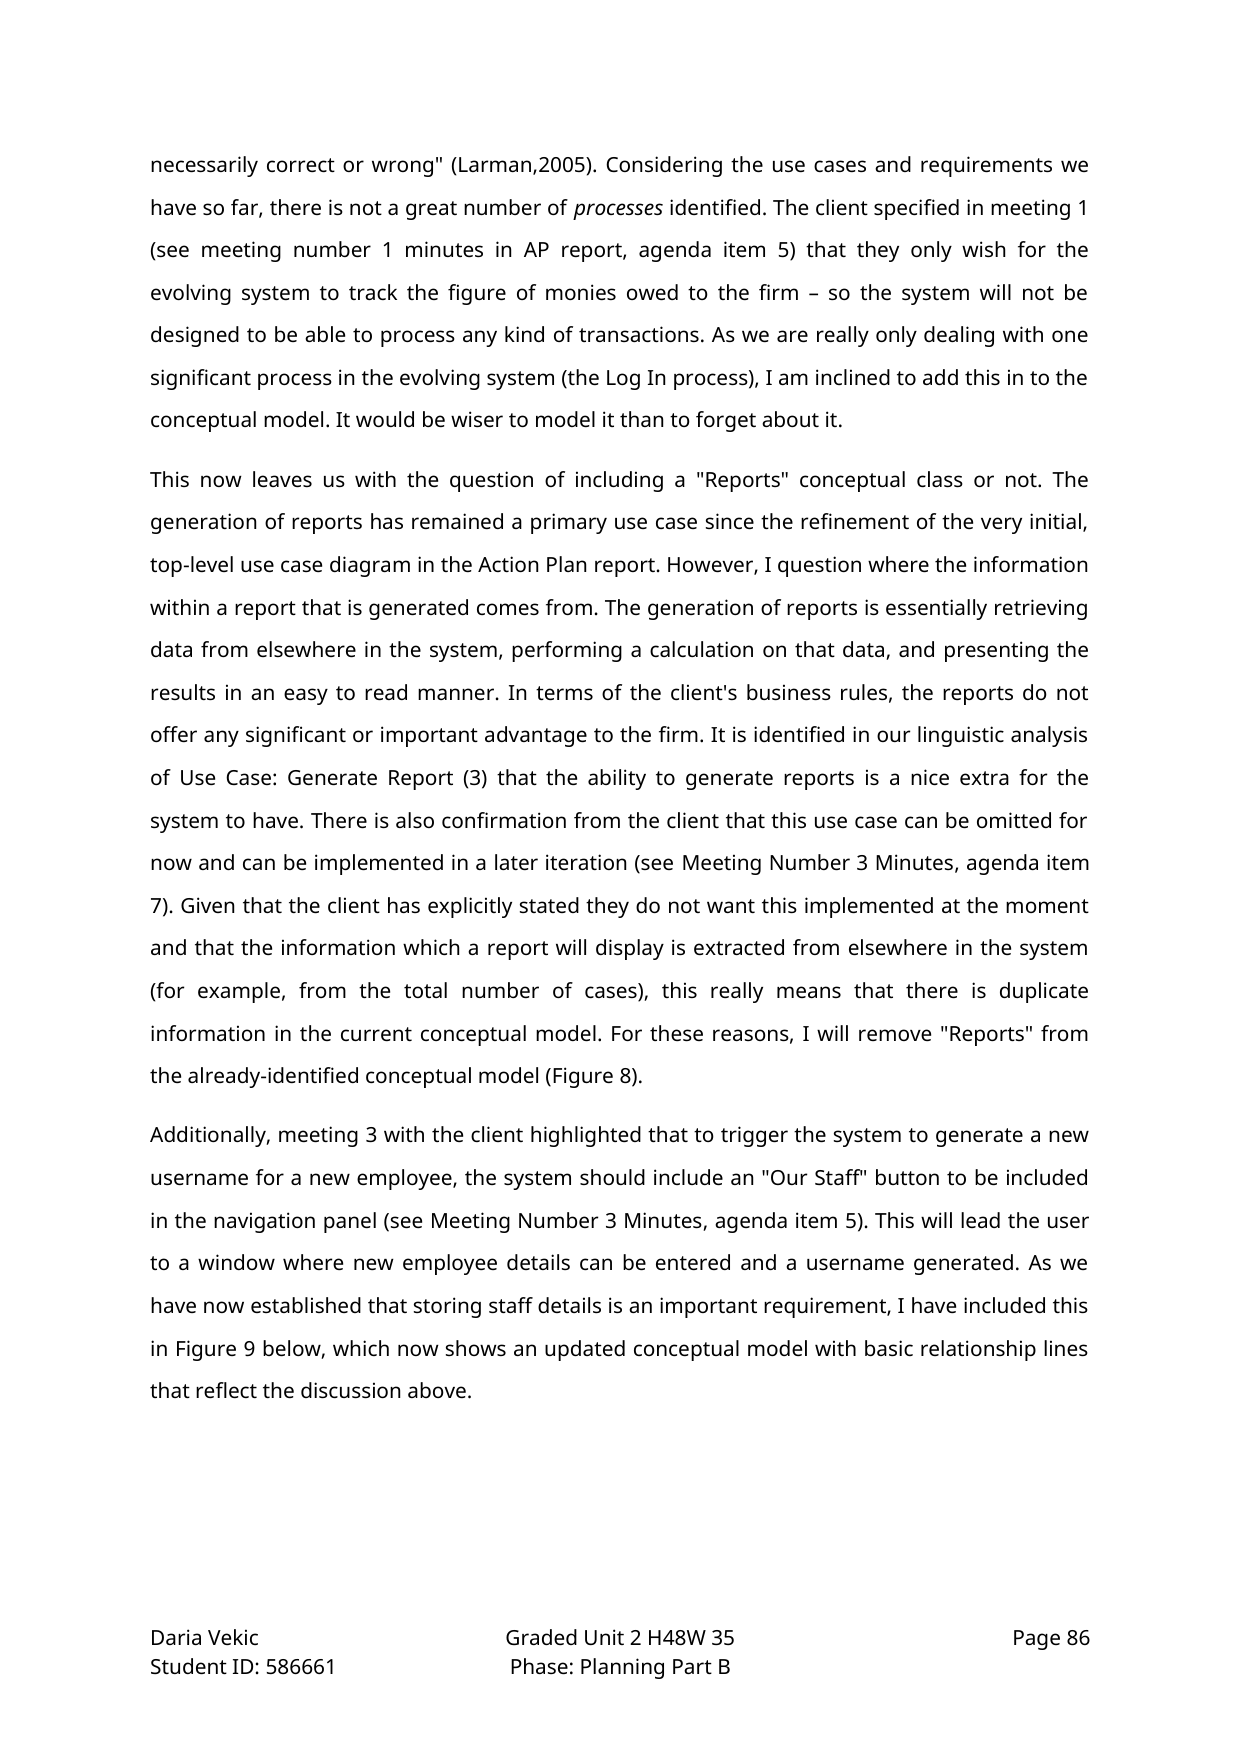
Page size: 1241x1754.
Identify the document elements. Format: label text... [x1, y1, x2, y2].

text Additionally, meeting 3 with the client highlighted that to trigger the system to generate a new username for a new employee, the system should include an "Our Staff" button to be included in the navigation panel (see Meeting Number 3 Minutes, agenda item 5). This will lead the user to a window where new employee details can be entered and a username generated. As we have now established that storing staff details is an important requirement, I have included this in Figure 9 below, which now shows an updated conceptual model with basic relationship lines that reflect the discussion above. [150, 1121, 1090, 1405]
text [150, 150, 1090, 434]
text This now leaves us with the question of including a "Reports" conceptual class or not. The generation of reports has remained a primary use case since the refinement of the very initial, top-level use case diagram in the Action Plan report. However, I question where the information within a report that is generated comes from. The generation of reports is essentially retrieving data from elsewhere in the system, performing a calculation on that data, and presenting the results in an easy to read manner. In terms of the client's business rules, the reports do not offer any significant or important advantage to the firm. It is identified in our linguistic analysis of Use Case: Generate Report (3) that the ability to generate reports is a nice extra for the system to have. There is also confirmation from the client that this use case can be omitted for now and can be implemented in a later iteration (see Meeting Number 3 Minutes, agenda item 7). Given that the client has explicitly stated they do not want this implemented at the moment and that the information which a report will display is extracted from elsewhere in the system (for example, from the total number of cases), this really means that there is duplicate information in the current conceptual model. For these reasons, I will remove "Reports" from the already-identified conceptual model (Figure 8). [150, 465, 1090, 1090]
